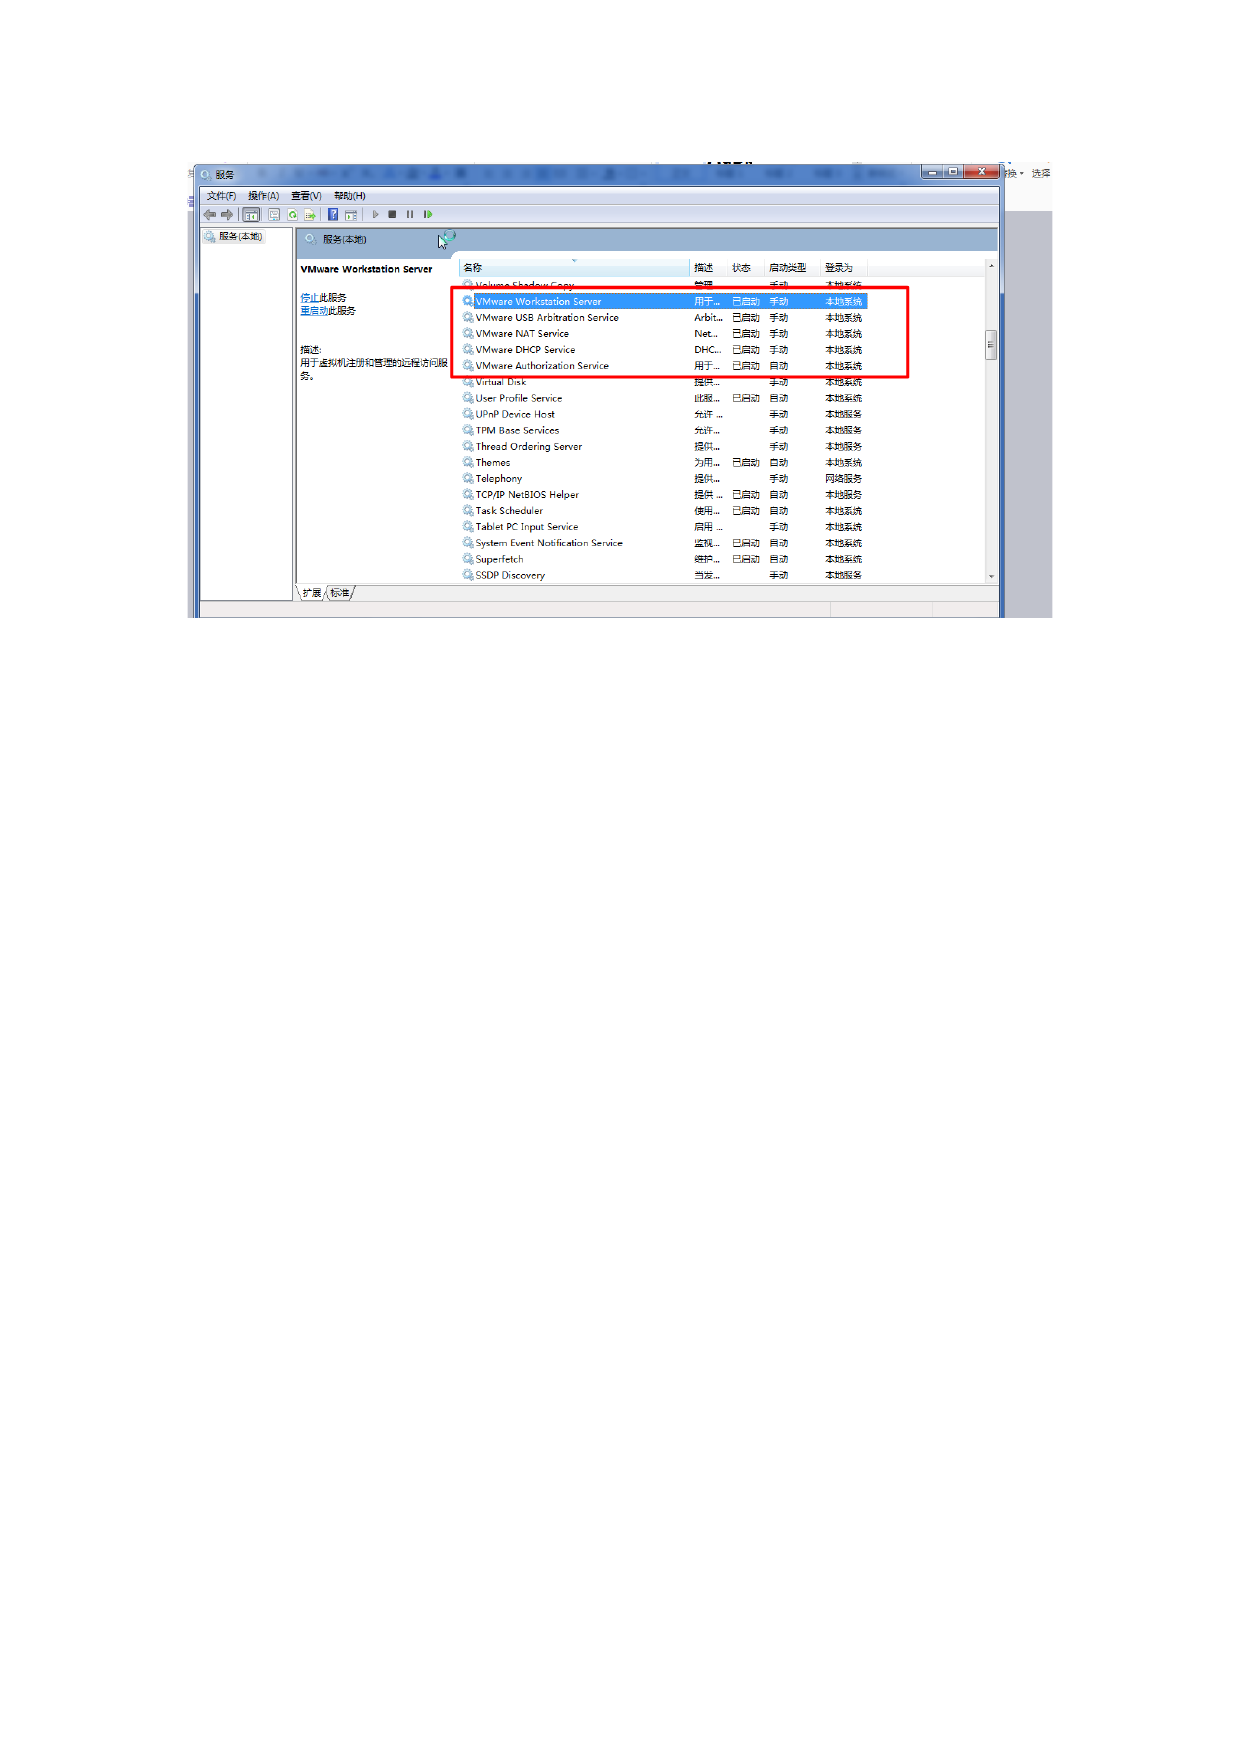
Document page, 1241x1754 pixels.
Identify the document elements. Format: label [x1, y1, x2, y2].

picture [187, 162, 1053, 618]
